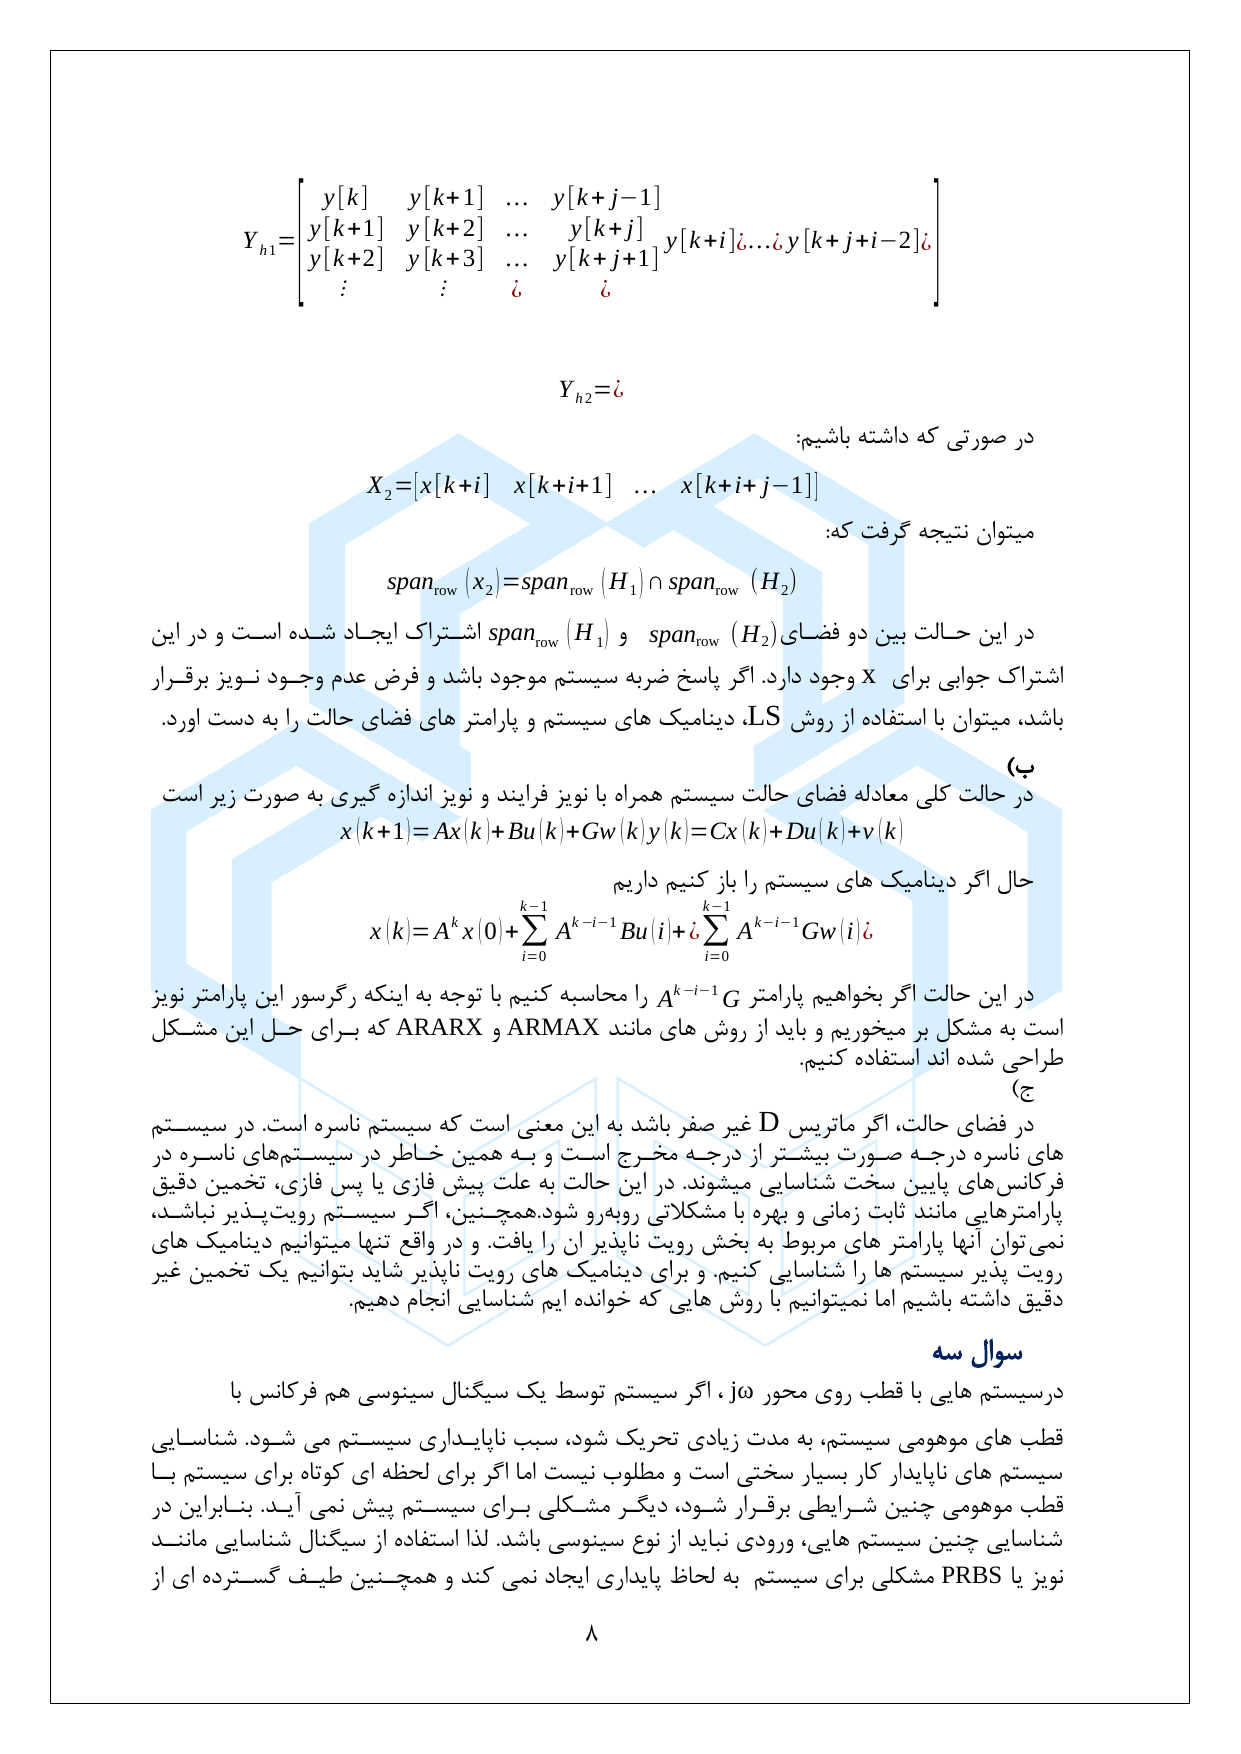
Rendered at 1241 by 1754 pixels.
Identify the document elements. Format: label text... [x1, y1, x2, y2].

text میتوان نتیجه گرفت که: [150, 520, 1063, 549]
text درسیستم هایی با قطب روی محور jω ، اگر سیستم توسط یک سیگنال سینوسی هم فرکانس با [150, 1376, 1063, 1409]
text در صورتی که داشته باشیم: [150, 424, 1063, 453]
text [150, 1426, 1063, 1594]
text در این حالت اگر بخواهیم پارامتر را محاسبه کنیم با توجه به اینکه رگرسور این پارامتر نویز است به مشکل بر میخوریم و باید از روش های مانند ARMAX و ARARX که برای حل این مشکل طراحی شده اند استفاده کنیم. [150, 981, 1063, 1075]
text در حالت کلی معادله فضای حالت سیستم همراه با نویز فرایند و نویز اندازه گیری به صورت زیر است [150, 782, 1063, 812]
text در فضای حالت، اگر ماتریس D غیر صفر باشد به این معنی است که سیستم ناسره است. در سیستم های ناسره درجه صورت بیشتر از درجه مخرج است و به همین خاطر در سیستم‌های ناسره در فرکانس‌های پایین سخت شناسایی میشوند. در این حالت به علت پیش فازی یا پس فازی، تخمین دقیق پارامترهایی مانند ثابت زمانی و بهره با مشکلاتی روبه‌رو شود.همچنین، اگر سیستم رویت‌پذیر نباشد، نمی‌توان آنها پارامتر های مربوط به بخش رویت ناپذیر ان را یافت. و در واقع تنها میتوانیم دینامیک های رویت پذیر سیستم ها را شناسایی کنیم. و برای دینامیک های رویت ناپذیر شاید بتوانیم یک تخمین غیر دقیق داشته باشیم اما نمیتوانیم با روش هایی که خوانده ایم شناسایی انجام دهیم. [150, 1104, 1063, 1316]
text در این حالت بین دو فضای و اشتراک ایجاد شده است و در این اشتراک جوابی برای x وجود دارد. اگر پاسخ ضربه سیستم موجود باشد و فرض عدم وجود نویز برقرار باشد، میتوان با استفاده از روش LS، دینامیک های سیستم و پارامتر های فضای حالت را به دست اورد. [150, 617, 1063, 735]
subtitle سوال سه [150, 1337, 1063, 1371]
text ب) [150, 753, 1063, 782]
text ج) [150, 1075, 1063, 1104]
text حال اگر دینامیک های سیستم را باز کنیم داریم [150, 868, 1063, 897]
